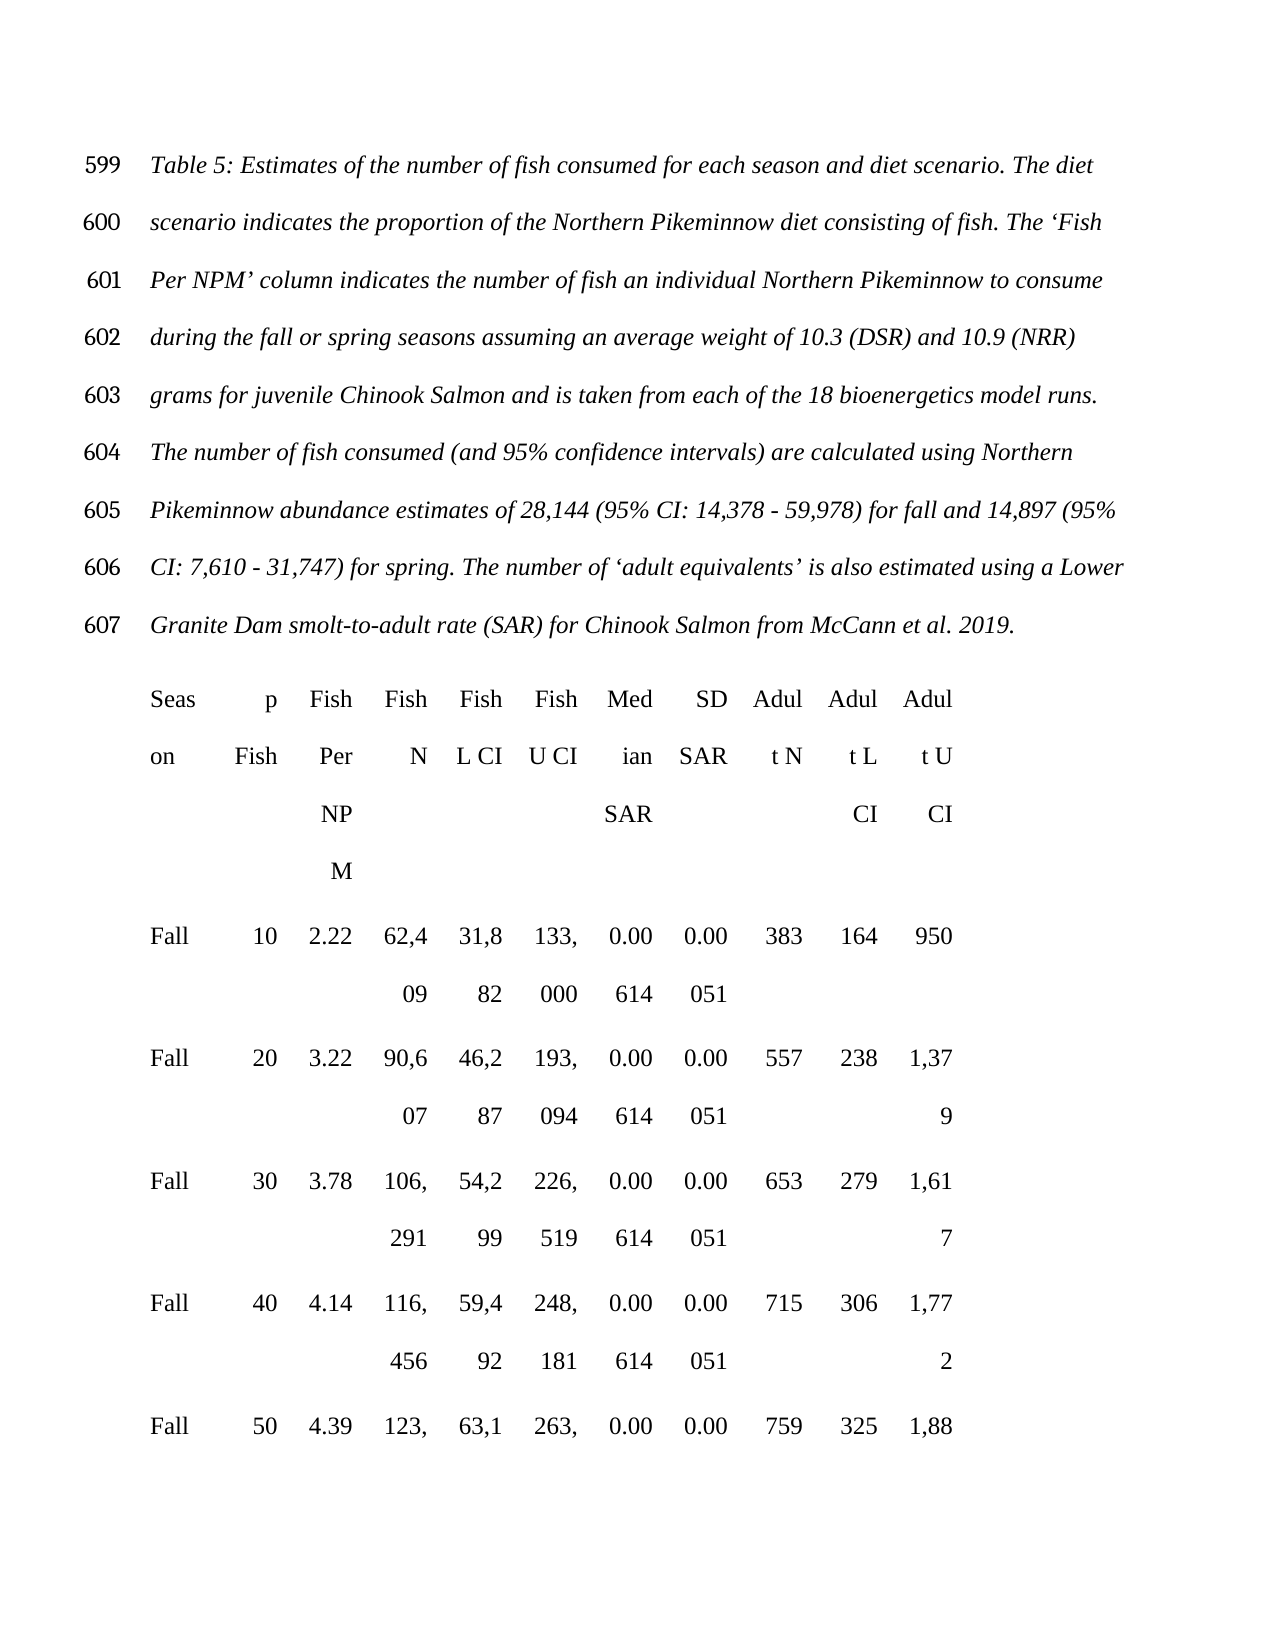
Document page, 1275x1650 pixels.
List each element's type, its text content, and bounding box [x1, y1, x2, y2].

table_cell 248,181 [514, 1285, 589, 1407]
table_cell 0.00614 [589, 1040, 664, 1162]
table_cell 123,588 [364, 1407, 439, 1472]
table_cell 3.22 [289, 1040, 364, 1162]
table_cell 31,882 [439, 918, 514, 1040]
table_cell 62,409 [364, 918, 439, 1040]
table_header Adult N [739, 680, 814, 917]
table_cell 10 [214, 918, 289, 1040]
table_cell 0.00614 [589, 1285, 664, 1407]
table_header Fish U CI [514, 680, 589, 917]
table_cell 306 [814, 1285, 889, 1407]
table_cell 653 [739, 1162, 814, 1284]
table_cell 1,617 [889, 1162, 964, 1284]
table_cell 0.00051 [664, 1040, 739, 1162]
table_cell Fall [139, 1040, 214, 1162]
table_cell 116,456 [364, 1285, 439, 1407]
table_header Fish N [364, 680, 439, 917]
table_cell 4.14 [289, 1285, 364, 1407]
table_cell 1,379 [889, 1040, 964, 1162]
table_cell 30 [214, 1162, 289, 1284]
table_header p Fish [214, 680, 289, 917]
table_cell 193,094 [514, 1040, 589, 1162]
table_cell 2.22 [289, 918, 364, 1040]
table_cell 0.00051 [664, 1285, 739, 1407]
table_header SD SAR [664, 680, 739, 917]
table_cell 383 [739, 918, 814, 1040]
table_cell 4.39 [289, 1407, 364, 1472]
table_cell 46,287 [439, 1040, 514, 1162]
table_cell 63,135 [439, 1407, 514, 1472]
table_cell 279 [814, 1162, 889, 1284]
table_cell 1,772 [889, 1285, 964, 1407]
table_cell 40 [214, 1285, 289, 1407]
table_cell 3.78 [289, 1162, 364, 1284]
table_cell 950 [889, 918, 964, 1040]
table_cell 106,291 [364, 1162, 439, 1284]
table_cell 20 [214, 1040, 289, 1162]
table_cell 133,000 [514, 918, 589, 1040]
table_header Adult U CI [889, 680, 964, 917]
table_cell 0.00051 [664, 1162, 739, 1284]
table_cell 0.00614 [589, 918, 664, 1040]
table_cell 90,607 [364, 1040, 439, 1162]
table_cell 715 [739, 1285, 814, 1407]
table_cell Fall [139, 1162, 214, 1284]
table_cell 557 [739, 1040, 814, 1162]
table_cell 0.00051 [664, 1407, 739, 1472]
table_header Adult L CI [814, 680, 889, 917]
table_header Season [139, 680, 214, 917]
table_cell 0.00051 [664, 918, 739, 1040]
table_cell 263,379 [514, 1407, 589, 1472]
table_cell 164 [814, 918, 889, 1040]
table_header Fish Per NPM [289, 680, 364, 917]
table_cell Fall [139, 1407, 214, 1472]
table_cell 238 [814, 1040, 889, 1162]
table_cell 325 [814, 1407, 889, 1472]
table_cell Fall [139, 918, 214, 1040]
table_cell 0.00614 [589, 1407, 664, 1472]
text Table 5: Estimates of the number of fish consumed for each season and diet scenario. The diet scenario indicates the proportion of the Northern Pikeminnow diet consisting of fish. The ‘Fish Per NPM’ column indicates the number of fish an individual Northern Pikeminnow to consume during the fall or spring seasons assuming an average weight of 10.3 (DSR) and 10.9 (NRR) grams for juvenile Chinook Salmon and is taken from each of the 18 bioenergetics model runs. The number of fish consumed (and 95% confidence intervals) are calculated using Northern Pikeminnow abundance estimates of 28,144 (95% CI: 14,378 - 59,978) for fall and 14,897 (95% CI: 7,610 - 31,747) for spring. The number of ‘adult equivalents’ is also estimated using a Lower Granite Dam smolt-to-adult rate (SAR) for Chinook Salmon from McCann et al. 2019. [150, 150, 1125, 639]
table_cell 50 [214, 1407, 289, 1472]
table_header Median SAR [589, 680, 664, 917]
table_cell 0.00614 [589, 1162, 664, 1284]
table_cell 759 [739, 1407, 814, 1472]
table_cell 54,299 [439, 1162, 514, 1284]
table_cell 59,492 [439, 1285, 514, 1407]
table_cell Fall [139, 1285, 214, 1407]
table_header Fish L CI [439, 680, 514, 917]
table_cell 1,881 [889, 1407, 964, 1472]
table_cell 226,519 [514, 1162, 589, 1284]
